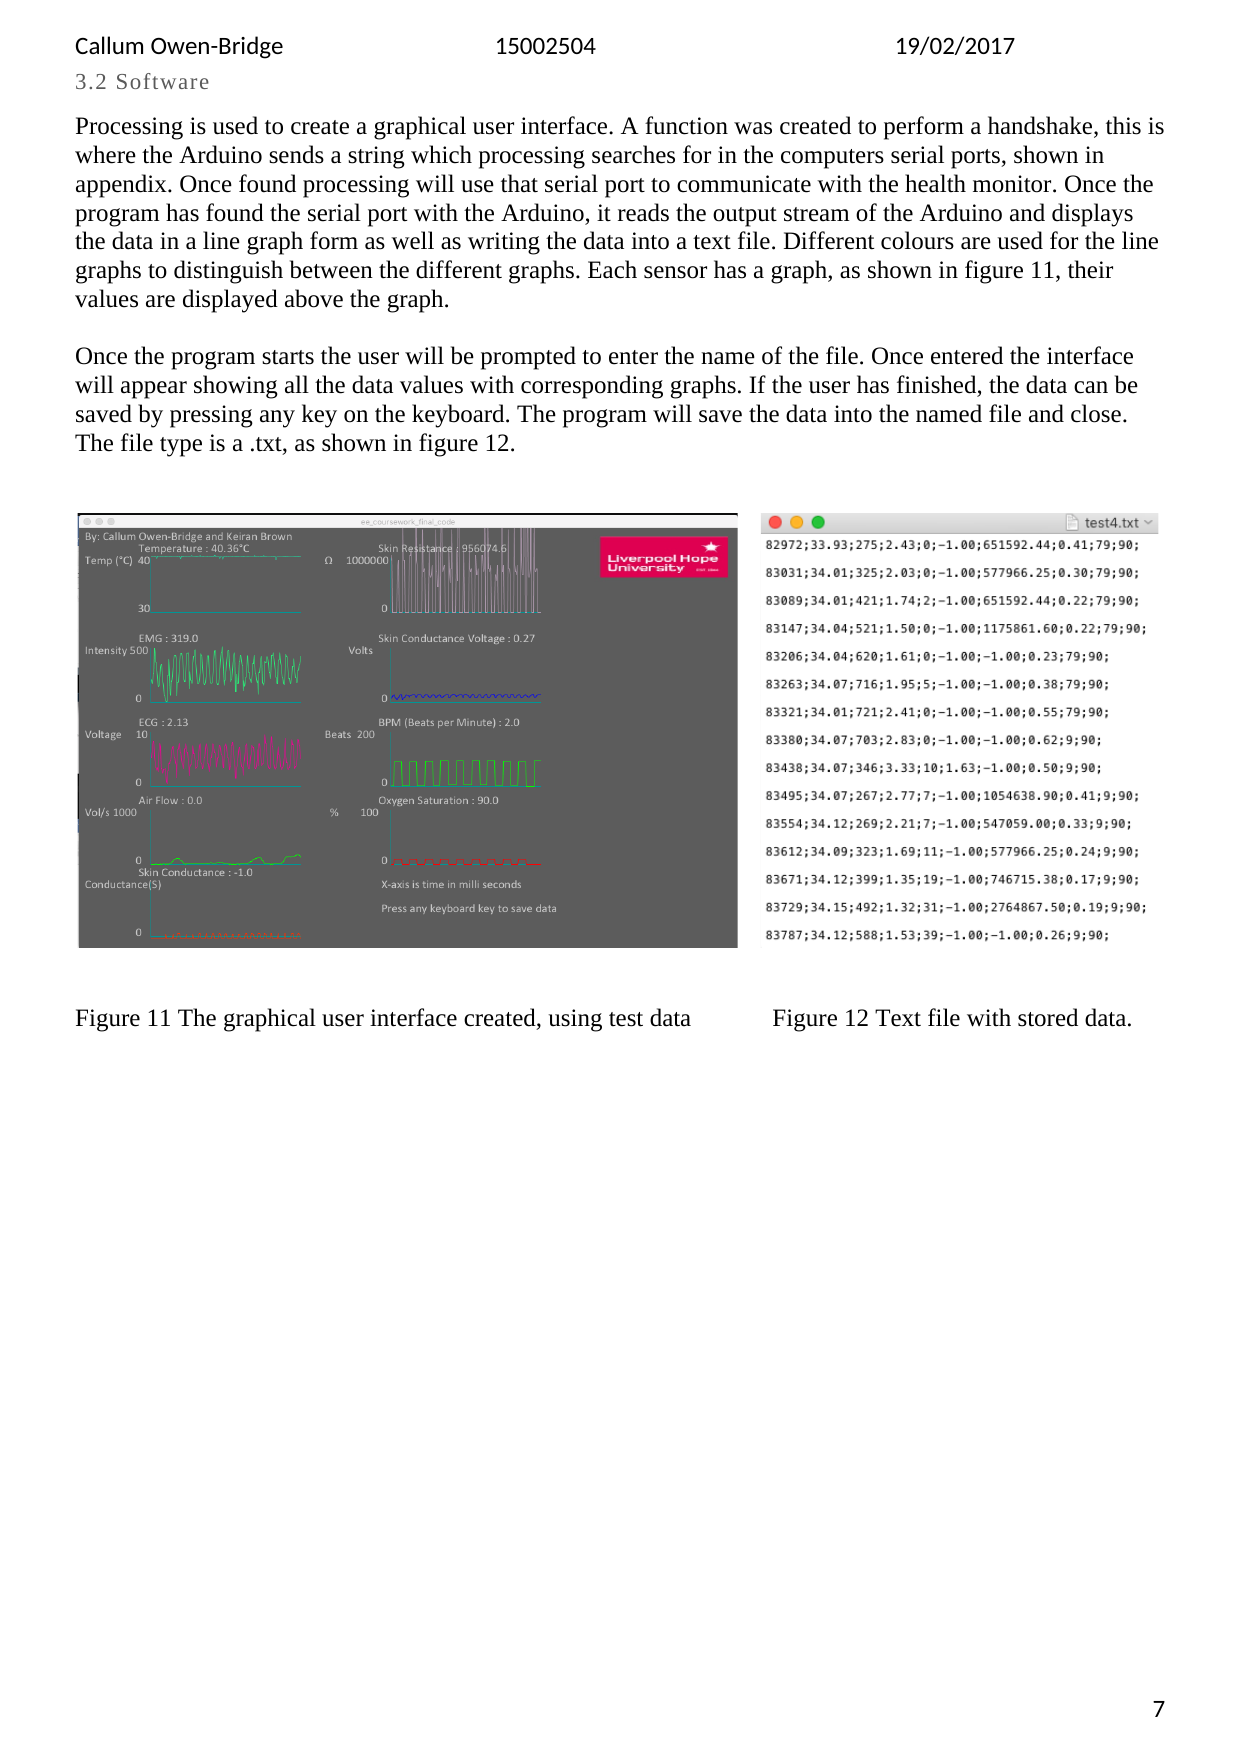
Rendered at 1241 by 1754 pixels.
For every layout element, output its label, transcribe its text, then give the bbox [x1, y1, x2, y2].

text Figure 11 The graphical user interface created, using test data Figure 12 Text file with stored data. [75, 1003, 1165, 1031]
subtitle 3.2 Software [75, 68, 1165, 95]
text Once the program starts the user will be prompted to enter the name of the file. Once entered the interface will appear showing all the data values with corresponding graphs. If the user has finished, the data can be saved by pressing any key on the keyboard. The program will save the data into the named file and close. The file type is a .txt, as shown in figure 12. [75, 341, 1165, 456]
picture [77, 513, 738, 948]
text Processing is used to create a graphical user interface. A function was created to perform a handshake, this is where the Arduino sends a string which processing searches for in the computers serial ports, shown in appendix. Once found processing will use that serial port to communicate with the health monitor. Once the program has found the serial port with the Arduino, it reads the output stream of the Arduino and displays the data in a line graph form as well as writing the data into a text file. Different colours are used for the line graphs to distinguish between the different graphs. Each sensor has a graph, as shown in figure 11, their values are displayed above the graph. [75, 111, 1165, 313]
picture [760, 513, 1159, 948]
